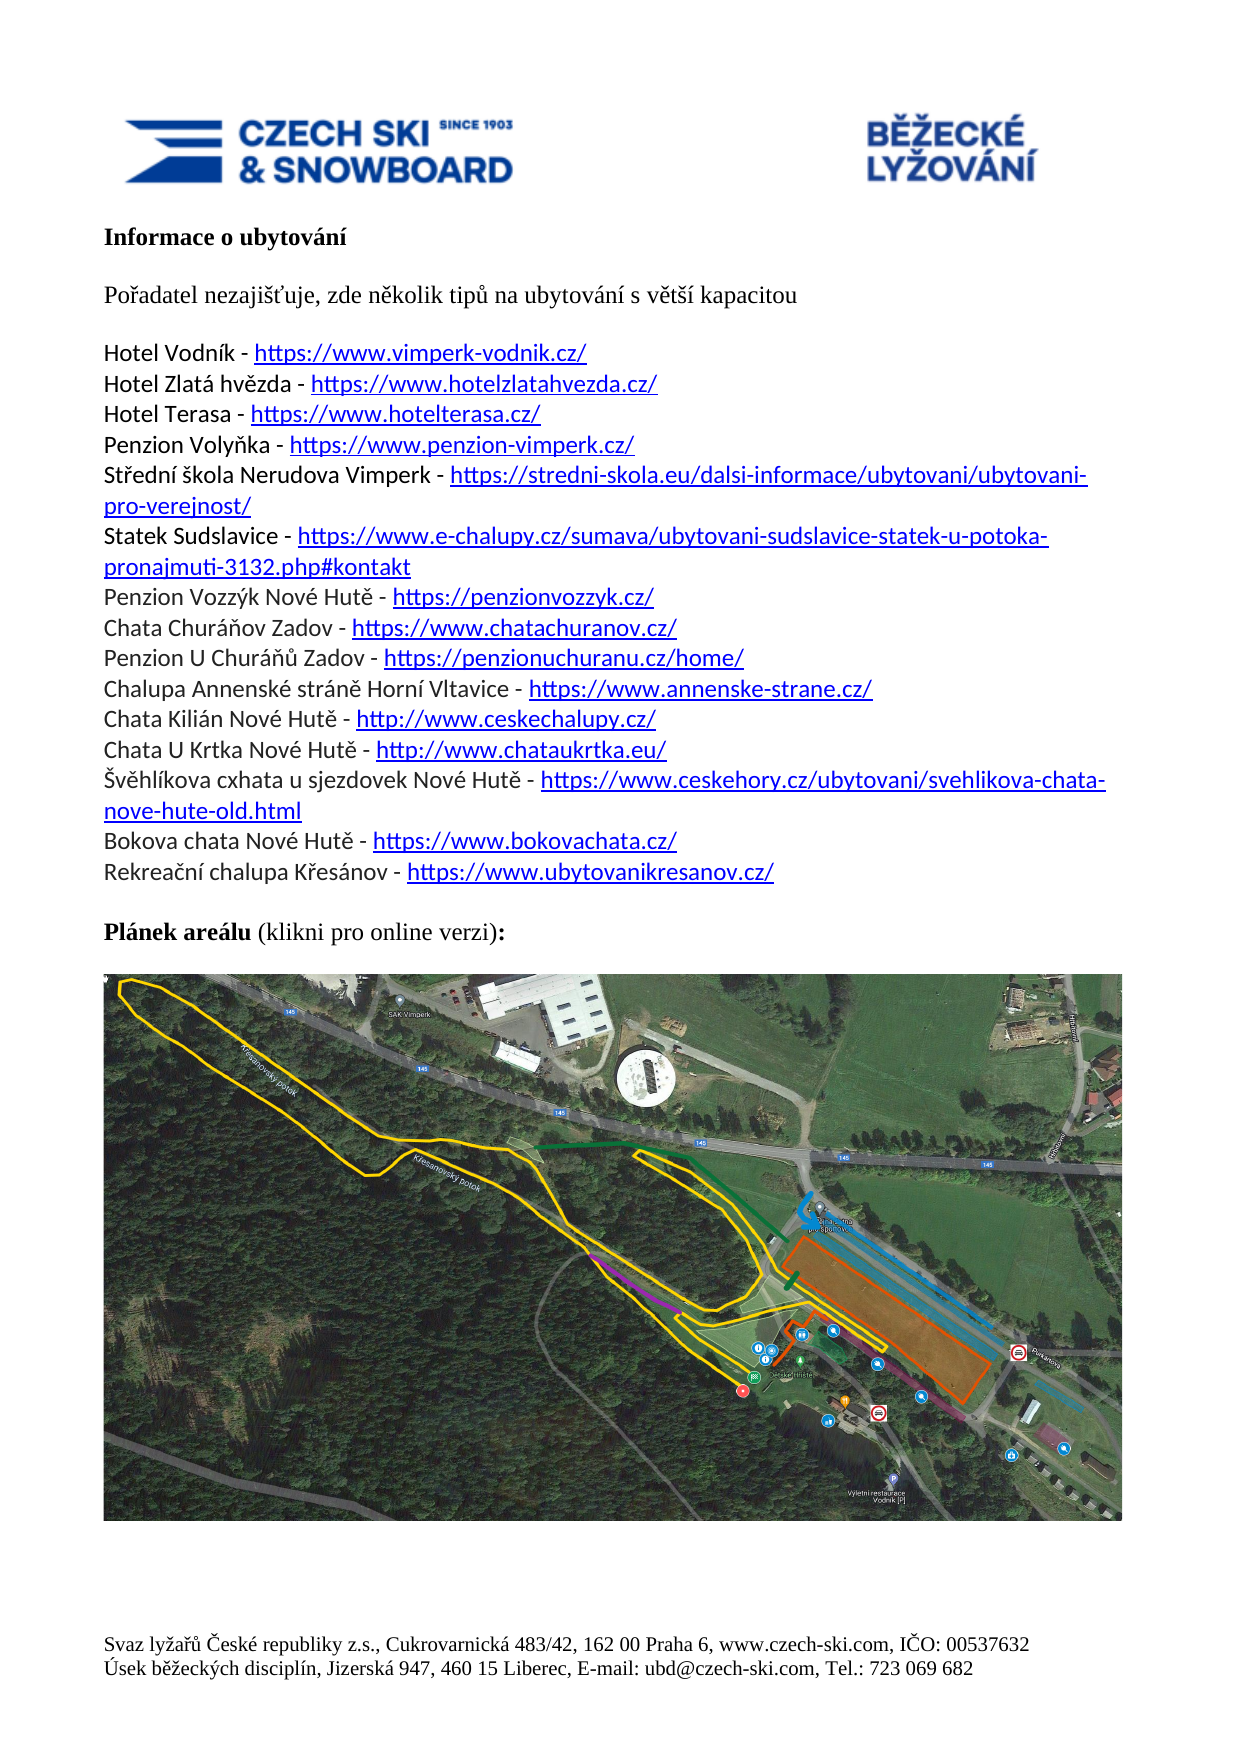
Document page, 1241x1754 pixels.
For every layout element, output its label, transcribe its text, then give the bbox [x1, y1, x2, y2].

text Penzion Volyňka - https://www.penzion-vimperk.cz/ [103, 429, 1122, 459]
text Chata Churáňov Zadov - https://www.chatachuranov.cz/ [103, 612, 1122, 642]
text Plánek areálu (klikni pro online verzi): [103, 917, 1122, 946]
text Pořadatel nezajišťuje, zde několik tipů na ubytování s větší kapacitou [103, 280, 1122, 308]
text Informace o ubytování [103, 223, 1122, 251]
text Hotel Terasa - https://www.hotelterasa.cz/ [103, 398, 1122, 429]
text Švěhlíkova cxhata u sjezdovek Nové Hutě - https://www.ceskehory.cz/ubytovani/svehlikova-chata-nove-hute-old.html Bokova chata Nové Hutě - https://www.bokovachata.cz/ Rekreační chalupa Křesánov - https://www.ubytovanikresanov.cz/ [103, 764, 1122, 887]
text Střední škola Nerudova Vimperk - https://stredni-skola.eu/dalsi-informace/ubytovani/ubytovani-pro-verejnost/ [103, 459, 1122, 520]
picture [103, 974, 1123, 1521]
picture [103, 73, 1123, 223]
text Chata Kilián Nové Hutě - http://www.ceskechalupy.cz/ Chata U Krtka Nové Hutě - http://www.chataukrtka.eu/ [103, 703, 1122, 764]
text Chalupa Annenské stráně Horní Vltavice - https://www.annenske-strane.cz/ [103, 673, 1122, 703]
text Statek Sudslavice - https://www.e-chalupy.cz/sumava/ubytovani-sudslavice-statek-u-potoka-pronajmuti-3132.php#kontakt Penzion Vozzýk Nové Hutě - https://penzionvozzyk.cz/ [103, 520, 1122, 612]
text Penzion U Churáňů Zadov - https://penzionuchuranu.cz/home/ [103, 642, 1122, 673]
text Hotel Vodník - https://www.vimperk-vodnik.cz/ [103, 337, 1122, 368]
text Hotel Zlatá hvězda - https://www.hotelzlatahvezda.cz/ [103, 368, 1122, 398]
